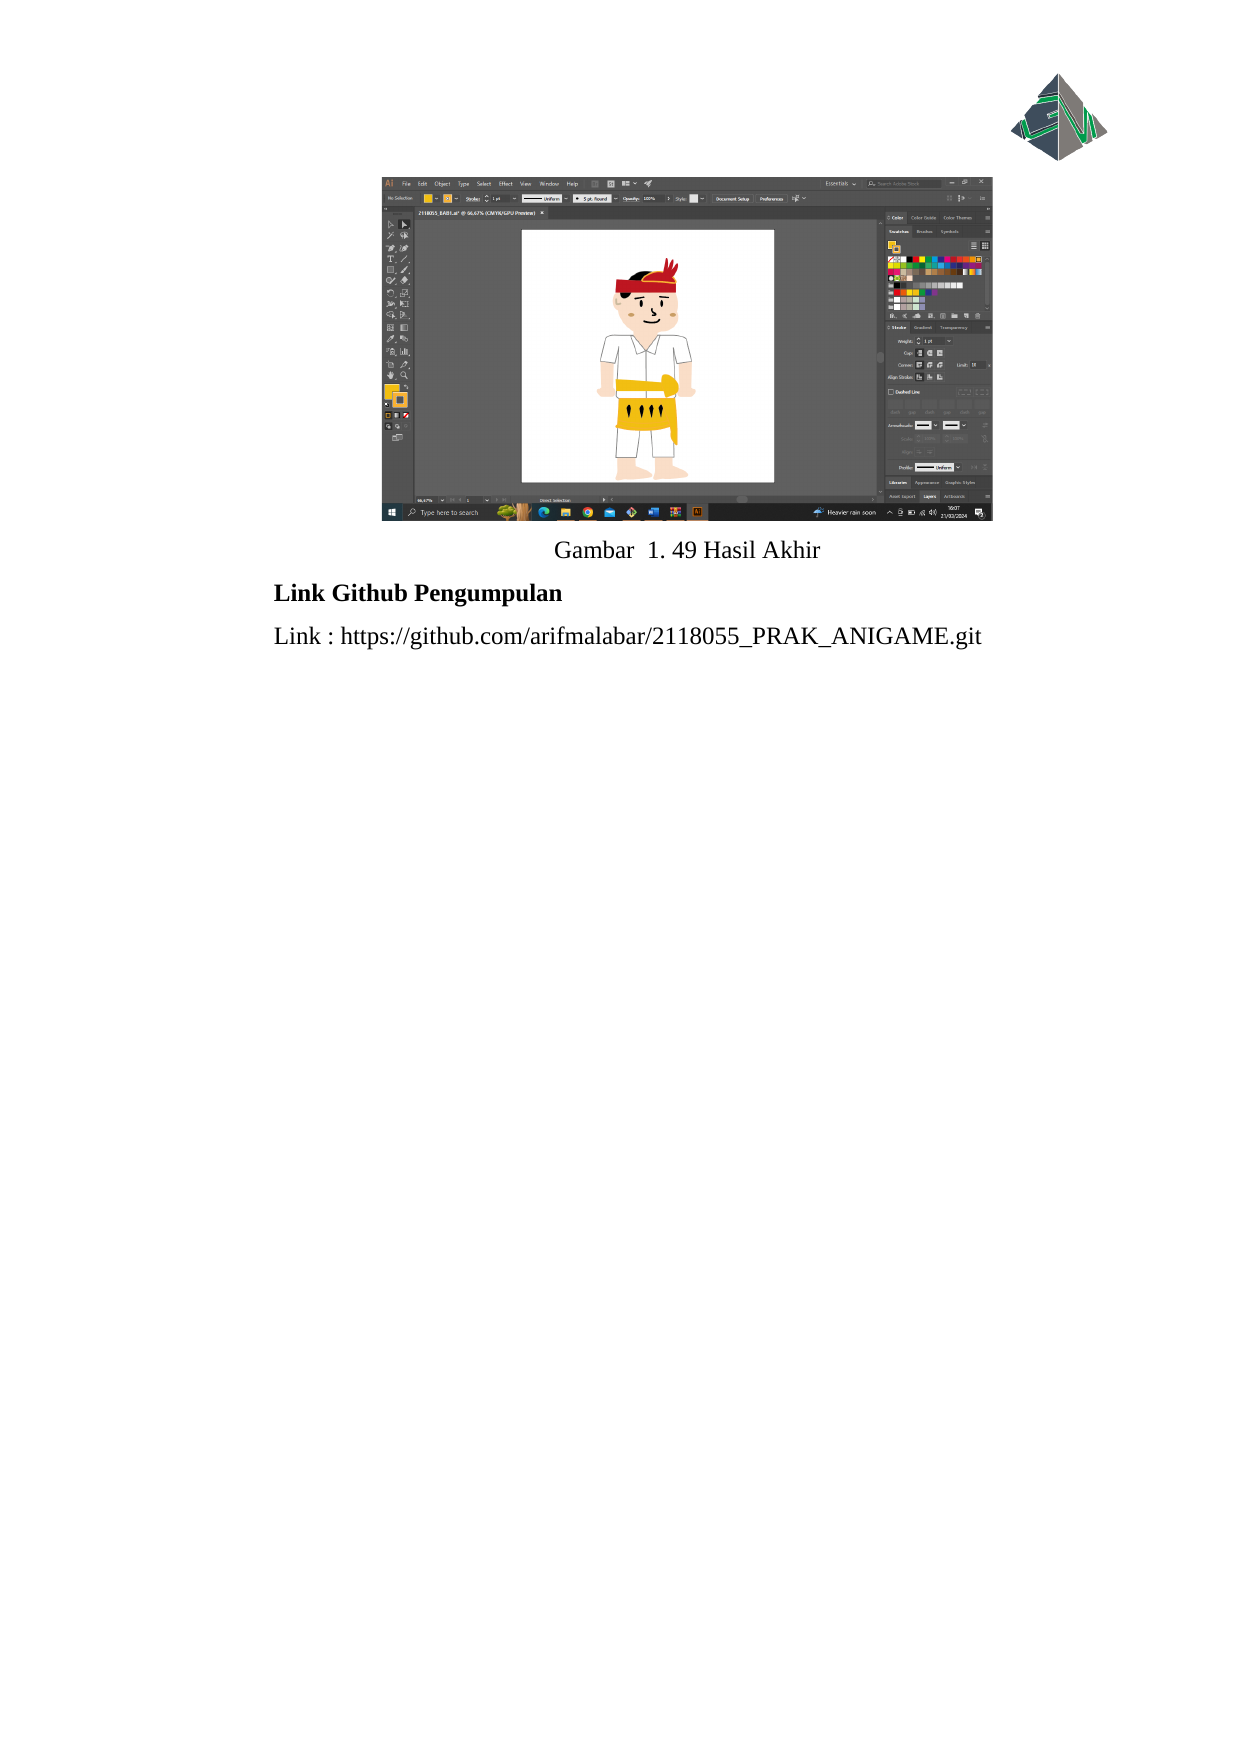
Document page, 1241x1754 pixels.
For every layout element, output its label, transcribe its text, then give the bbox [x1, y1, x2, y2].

picture [1010, 73, 1108, 161]
subtitle 1. 49 Hasil Akhir [311, 535, 1063, 564]
list Link Github Pengumpulan [274, 578, 1063, 607]
picture [381, 177, 993, 521]
list Link : https://github.com/arifmalabar/2118055_PRAK_ANIGAME.git [274, 621, 1063, 650]
